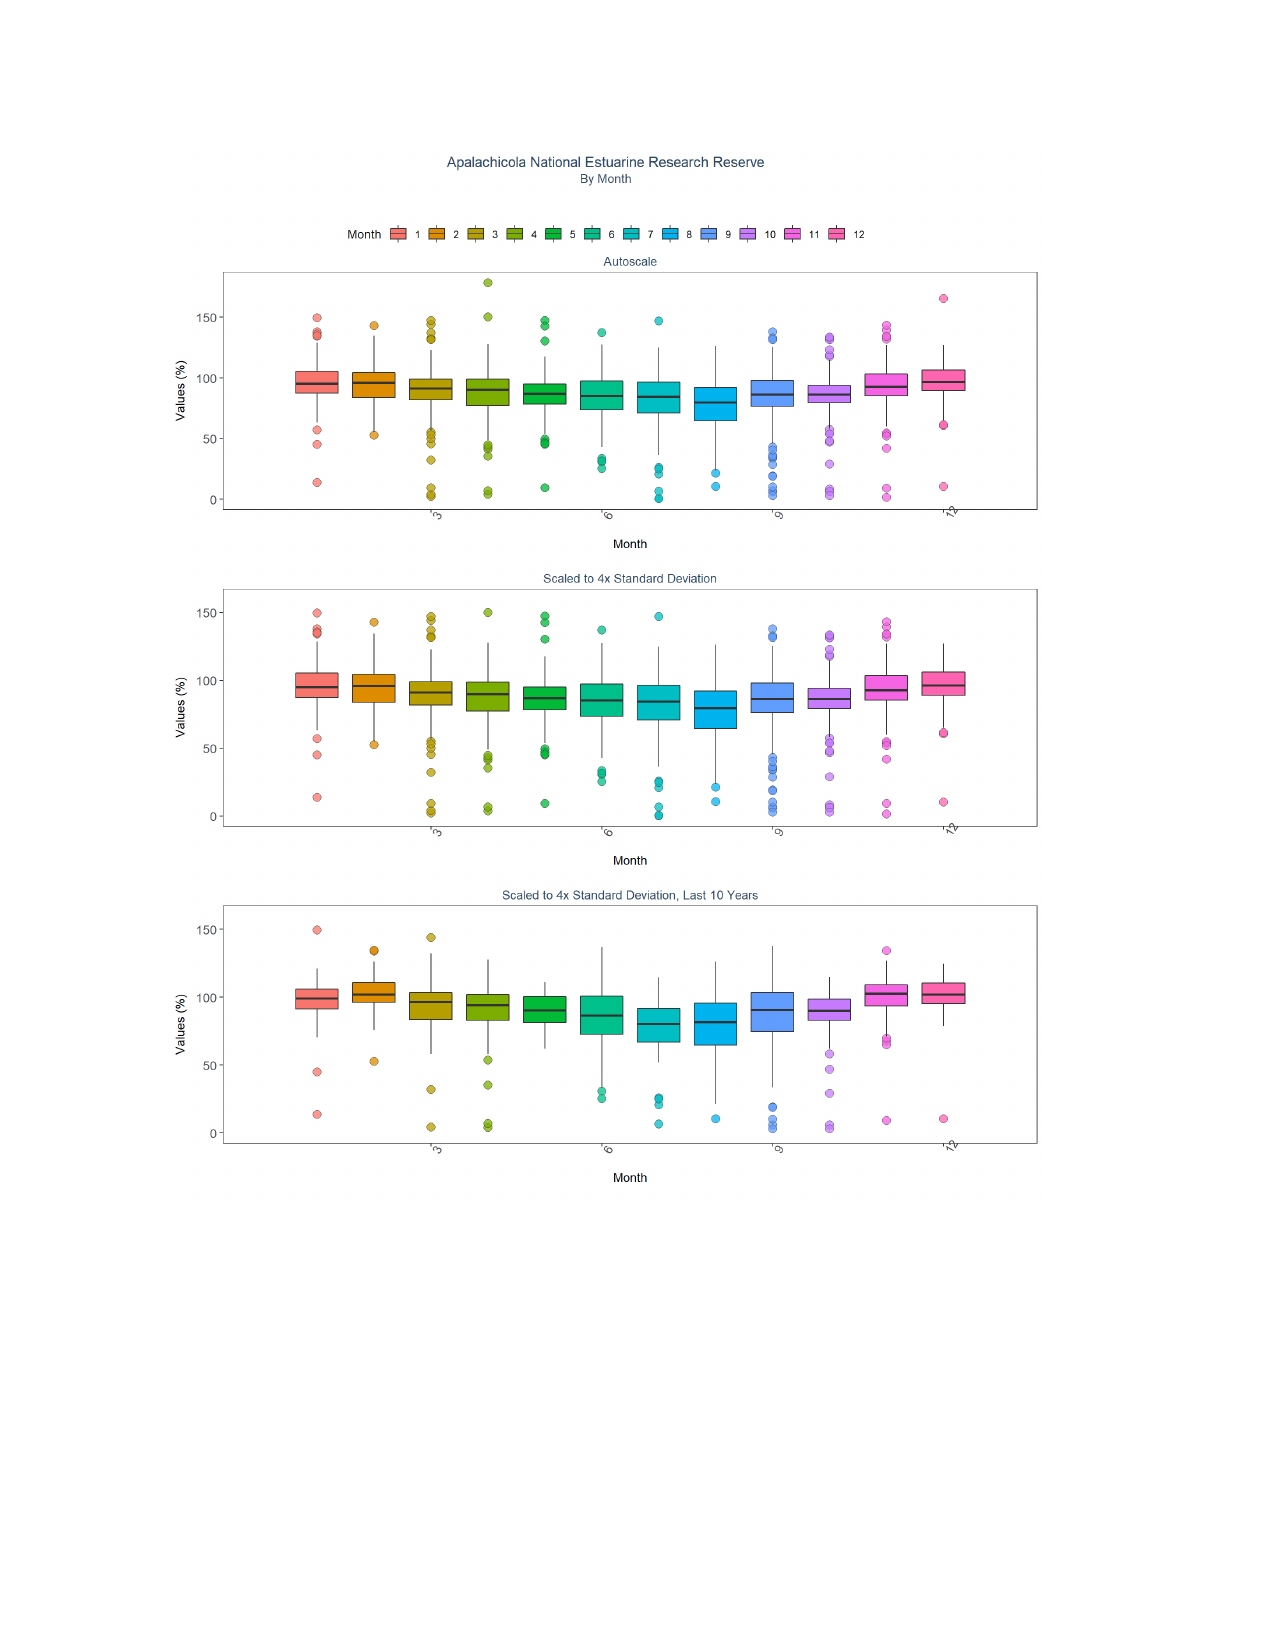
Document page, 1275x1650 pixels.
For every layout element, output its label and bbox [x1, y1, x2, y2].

picture [168, 150, 1044, 1200]
